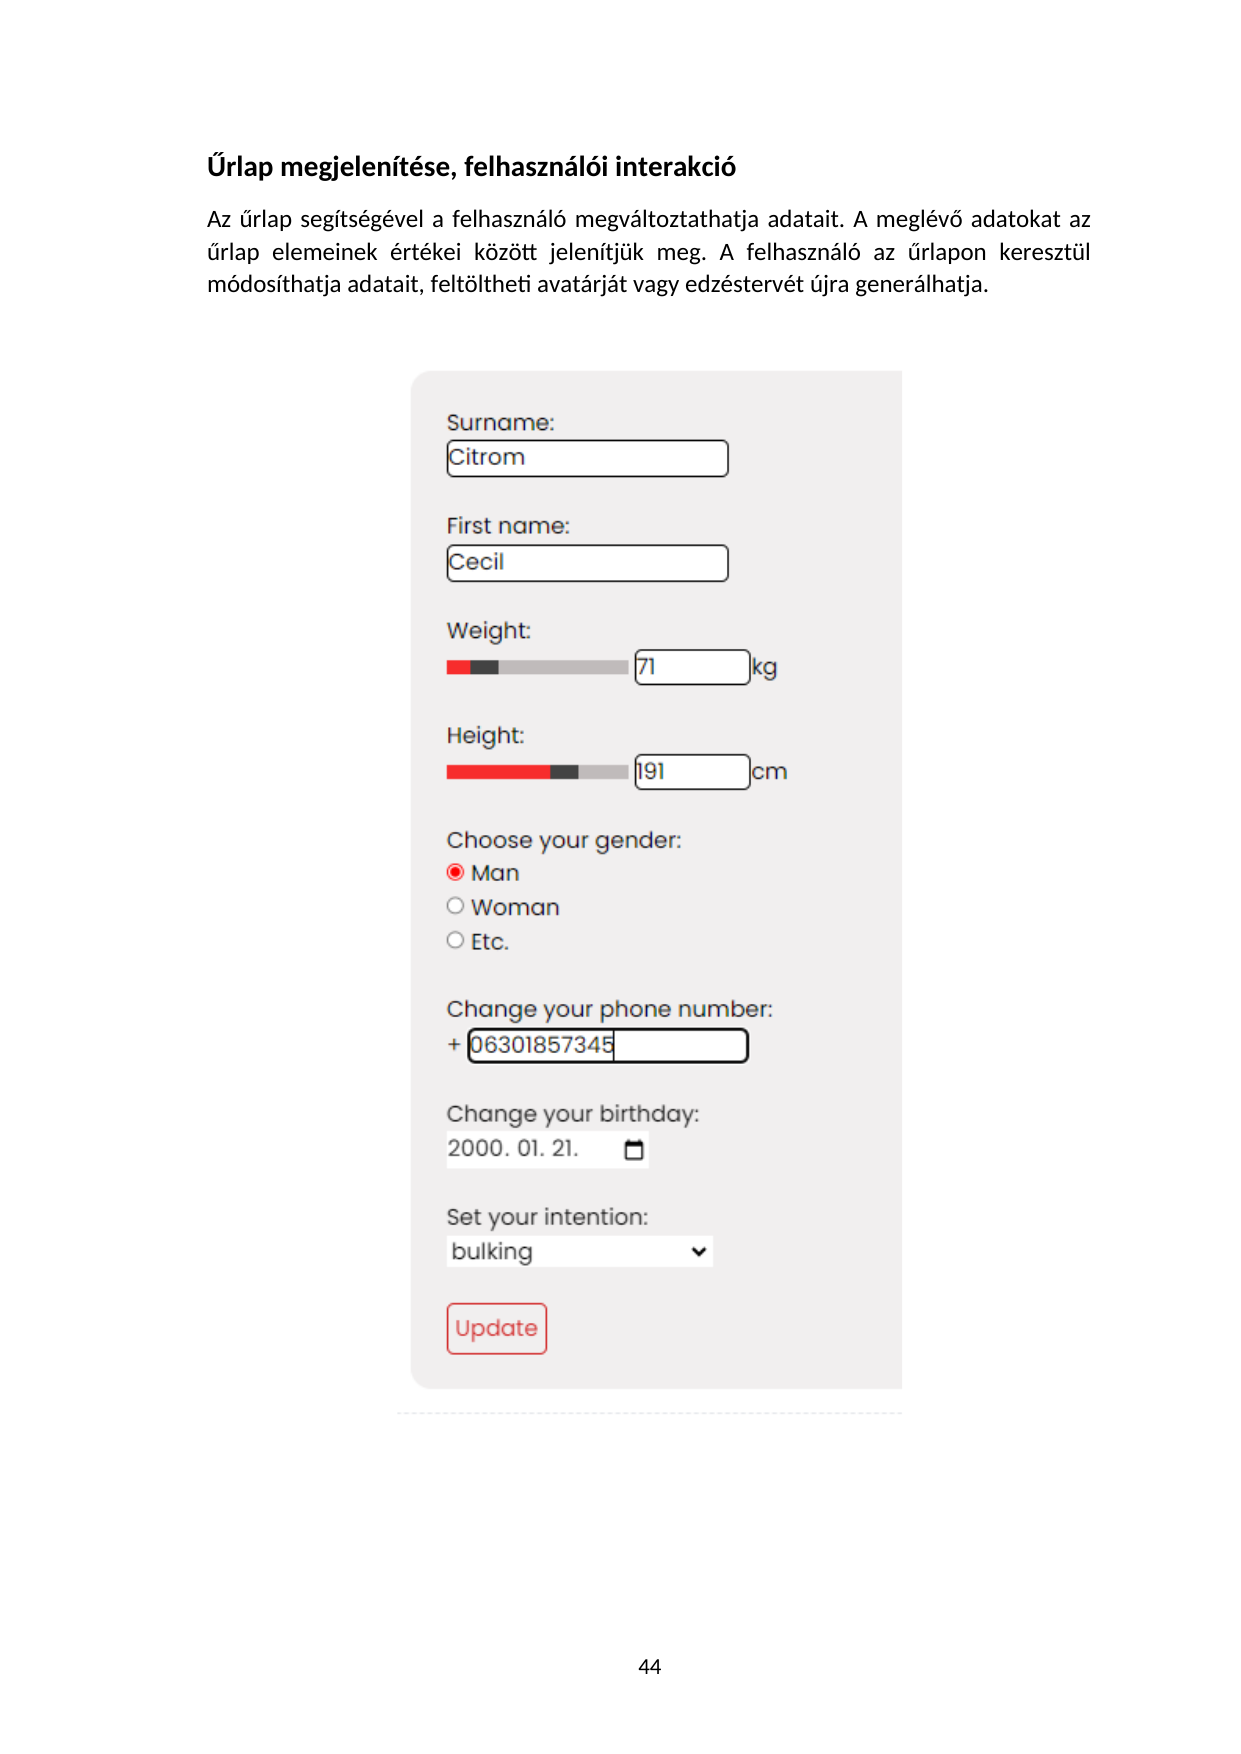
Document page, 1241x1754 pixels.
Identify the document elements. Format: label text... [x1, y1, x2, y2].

picture [397, 343, 903, 1444]
text Űrlap megjelenítése, felhasználói interakció [207, 148, 1092, 183]
text Az űrlap segítségével a felhasználó megváltoztathatja adatait. A meglévő adatokat az űrlap elemeinek értékei között jelenítjük meg. A felhasználó az űrlapon keresztül módosíthatja adatait, feltöltheti avatárját vagy edzéstervét újra generálhatja. [207, 203, 1092, 299]
